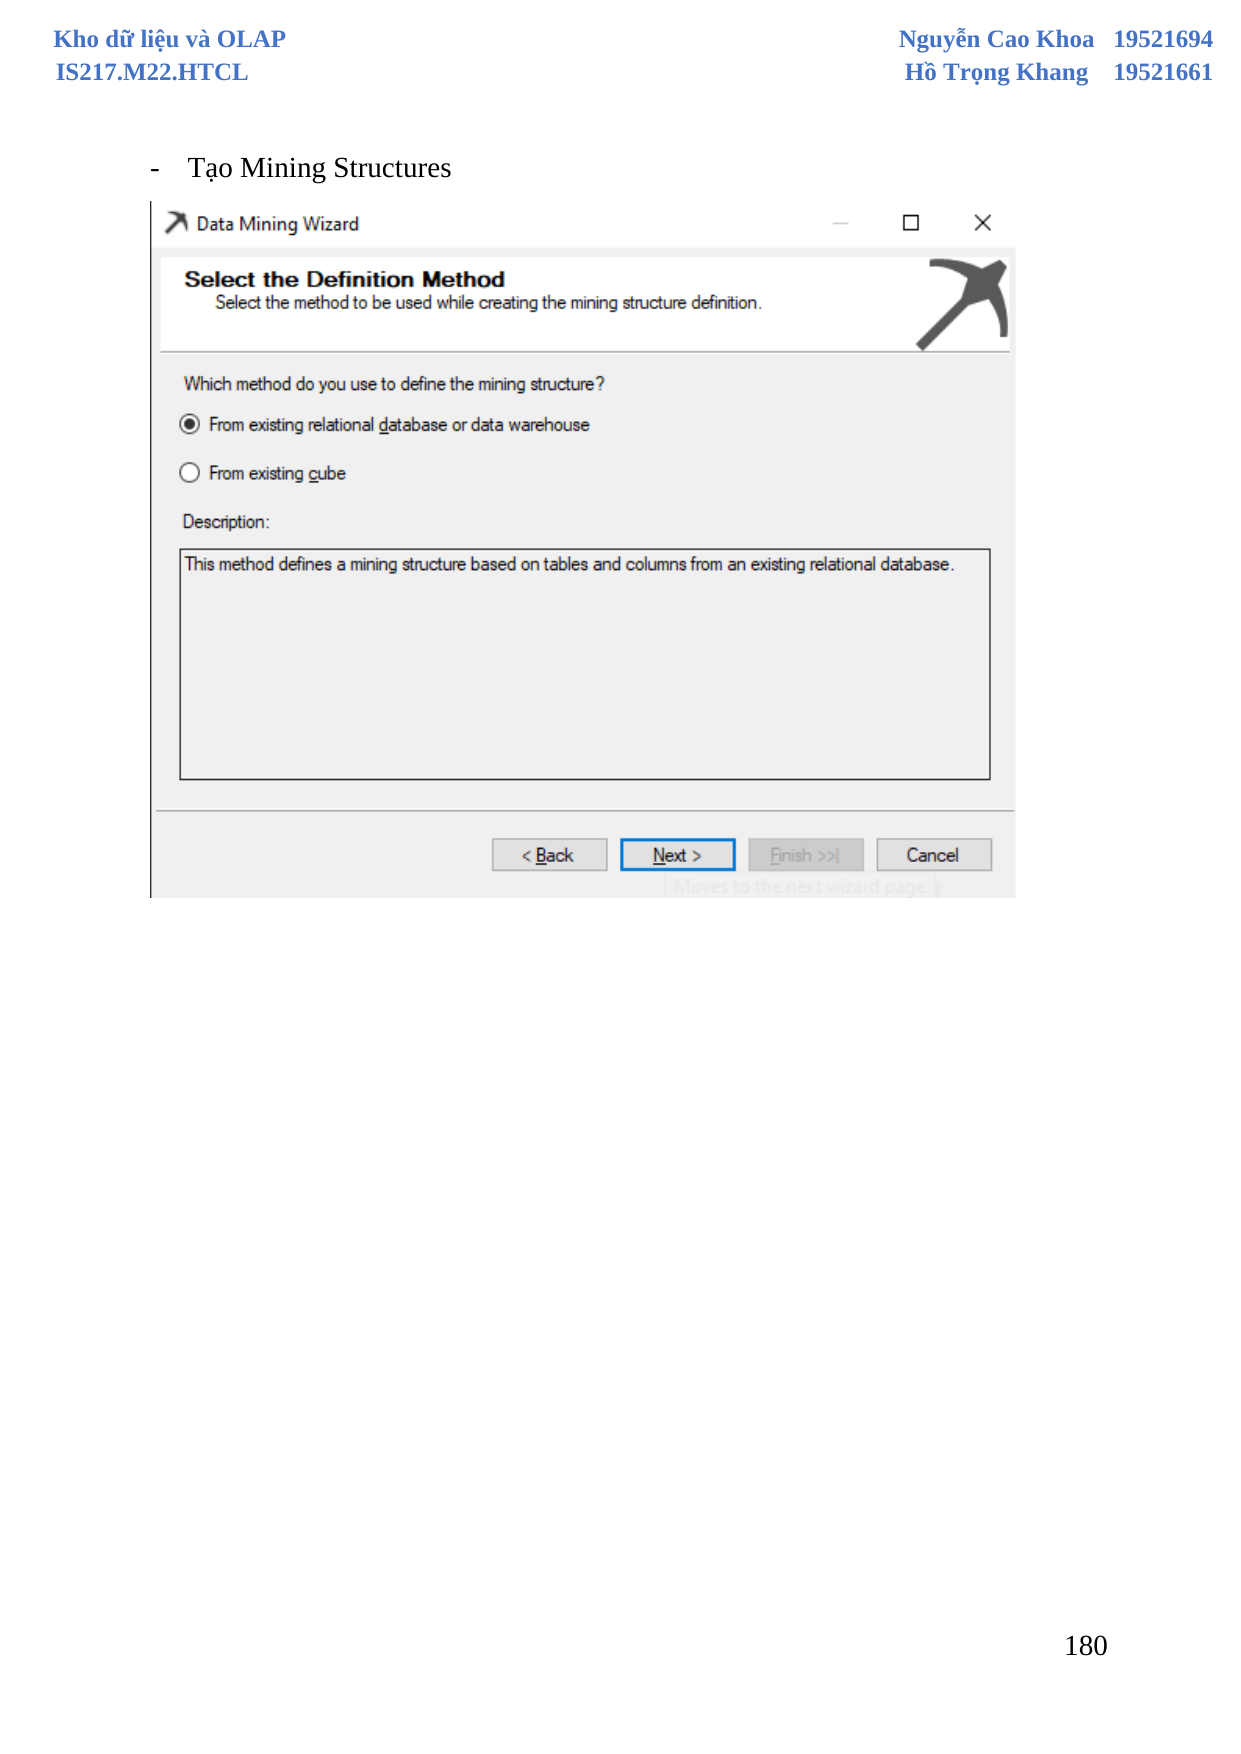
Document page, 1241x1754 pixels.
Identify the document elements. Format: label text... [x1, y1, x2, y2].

picture [150, 201, 1016, 898]
list Tạo Mining Structures [150, 150, 1107, 183]
